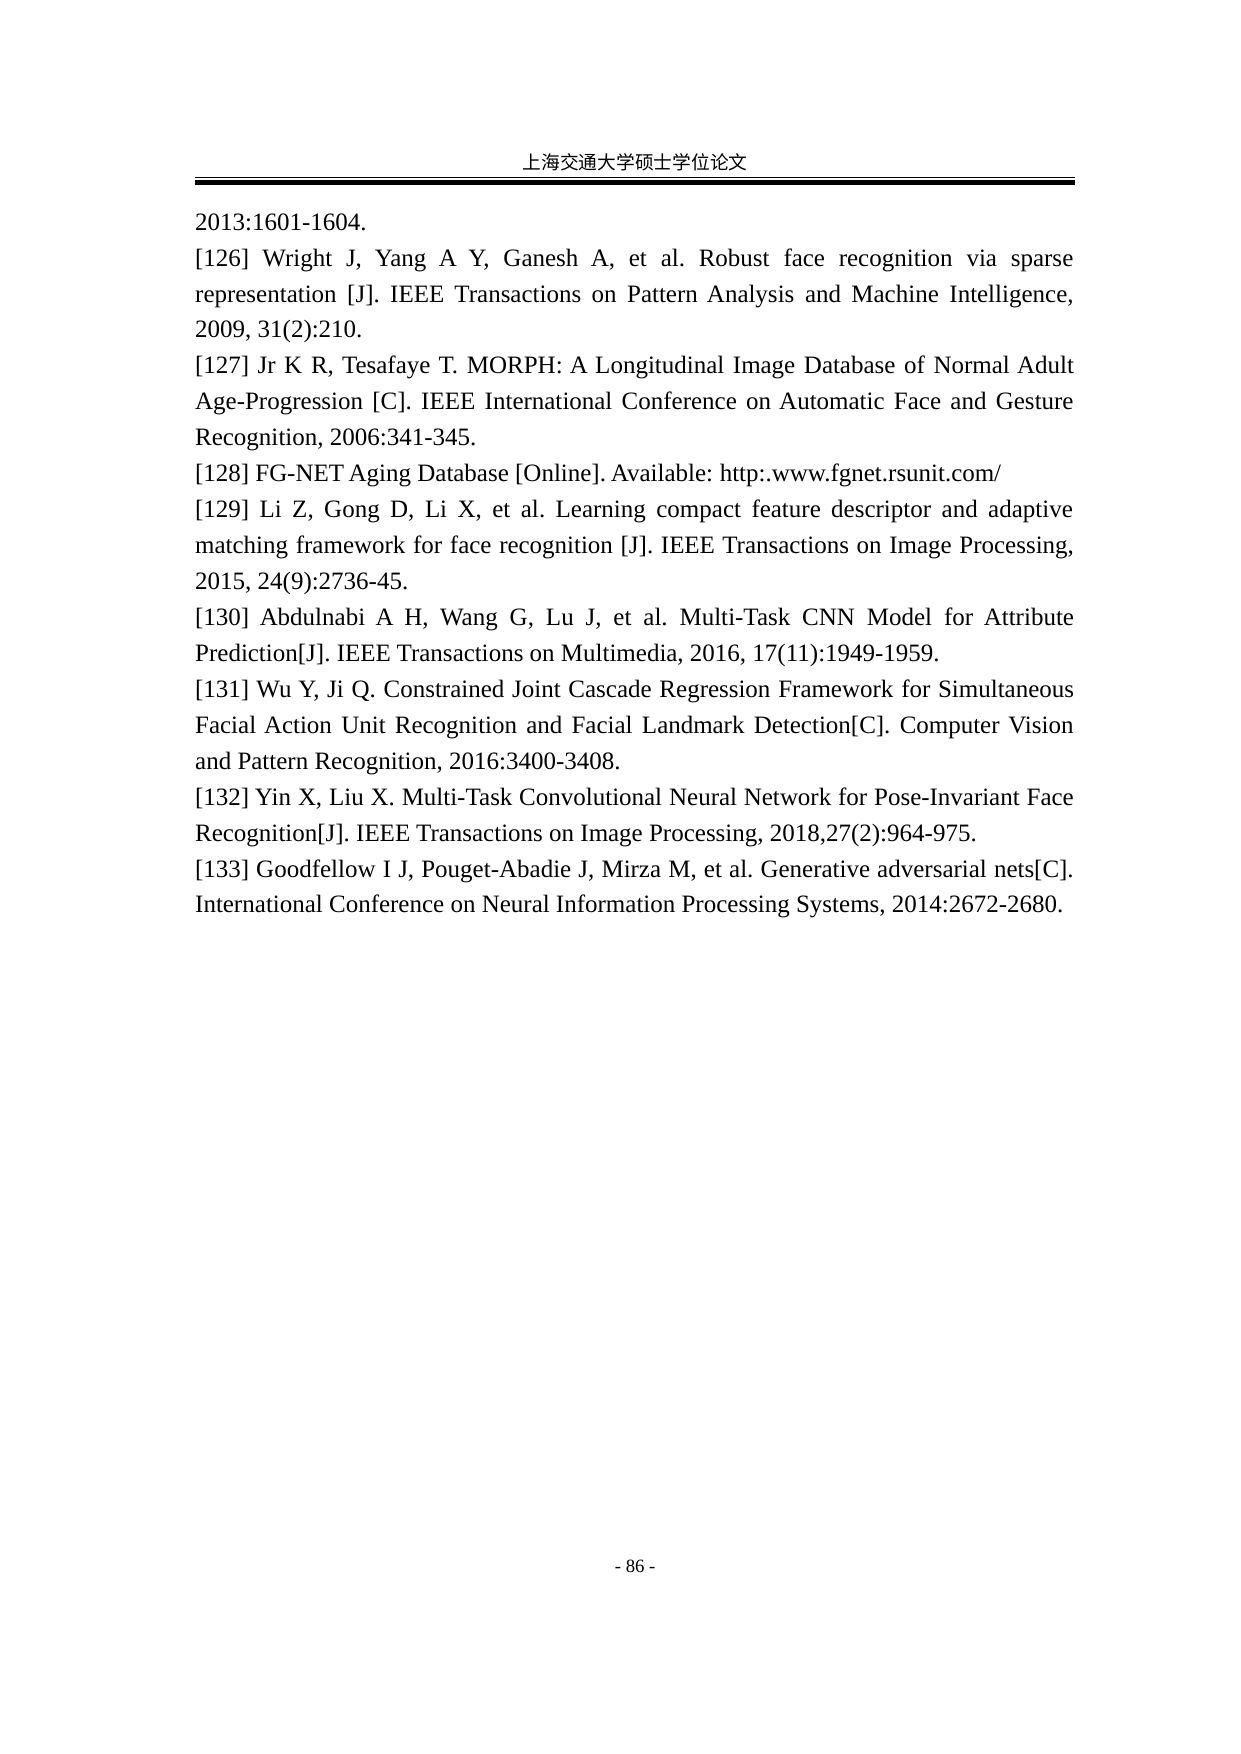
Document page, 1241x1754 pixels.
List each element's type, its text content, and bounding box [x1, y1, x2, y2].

text [131] Wu Y, Ji Q. Constrained Joint Cascade Regression Framework for Simultaneous Facial Action Unit Recognition and Facial Landmark Detection[C]. Computer Vision and Pattern Recognition, 2016:3400-3408. [195, 674, 1075, 774]
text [195, 207, 1075, 236]
text [128] FG-NET Aging Database [Online]. Available: http:.www.fgnet.rsunit.com/ [195, 458, 1075, 487]
text [127] Jr K R, Tesafaye T. MORPH: A Longitudinal Image Database of Normal Adult Age-Progression [C]. IEEE International Conference on Automatic Face and Gesture Recognition, 2006:341-345. [195, 351, 1075, 451]
text [133] Goodfellow I J, Pouget-Abadie J, Mirza M, et al. Generative adversarial nets[C]. International Conference on Neural Information Processing Systems, 2014:2672-2680. [195, 854, 1075, 918]
text [132] Yin X, Liu X. Multi-Task Convolutional Neural Network for Pose-Invariant Face Recognition[J]. IEEE Transactions on Image Processing, 2018,27(2):964-975. [195, 782, 1075, 846]
text [129] Li Z, Gong D, Li X, et al. Learning compact feature descriptor and adaptive matching framework for face recognition [J]. IEEE Transactions on Image Processing, 2015, 24(9):2736-45. [195, 494, 1075, 595]
text [126] Wright J, Yang A Y, Ganesh A, et al. Robust face recognition via sparse representation [J]. IEEE Transactions on Pattern Analysis and Machine Intelligence, 2009, 31(2):210. [195, 243, 1075, 343]
text [130] Abdulnabi A H, Wang G, Lu J, et al. Multi-Task CNN Model for Attribute Prediction[J]. IEEE Transactions on Multimedia, 2016, 17(11):1949-1959. [195, 602, 1075, 667]
